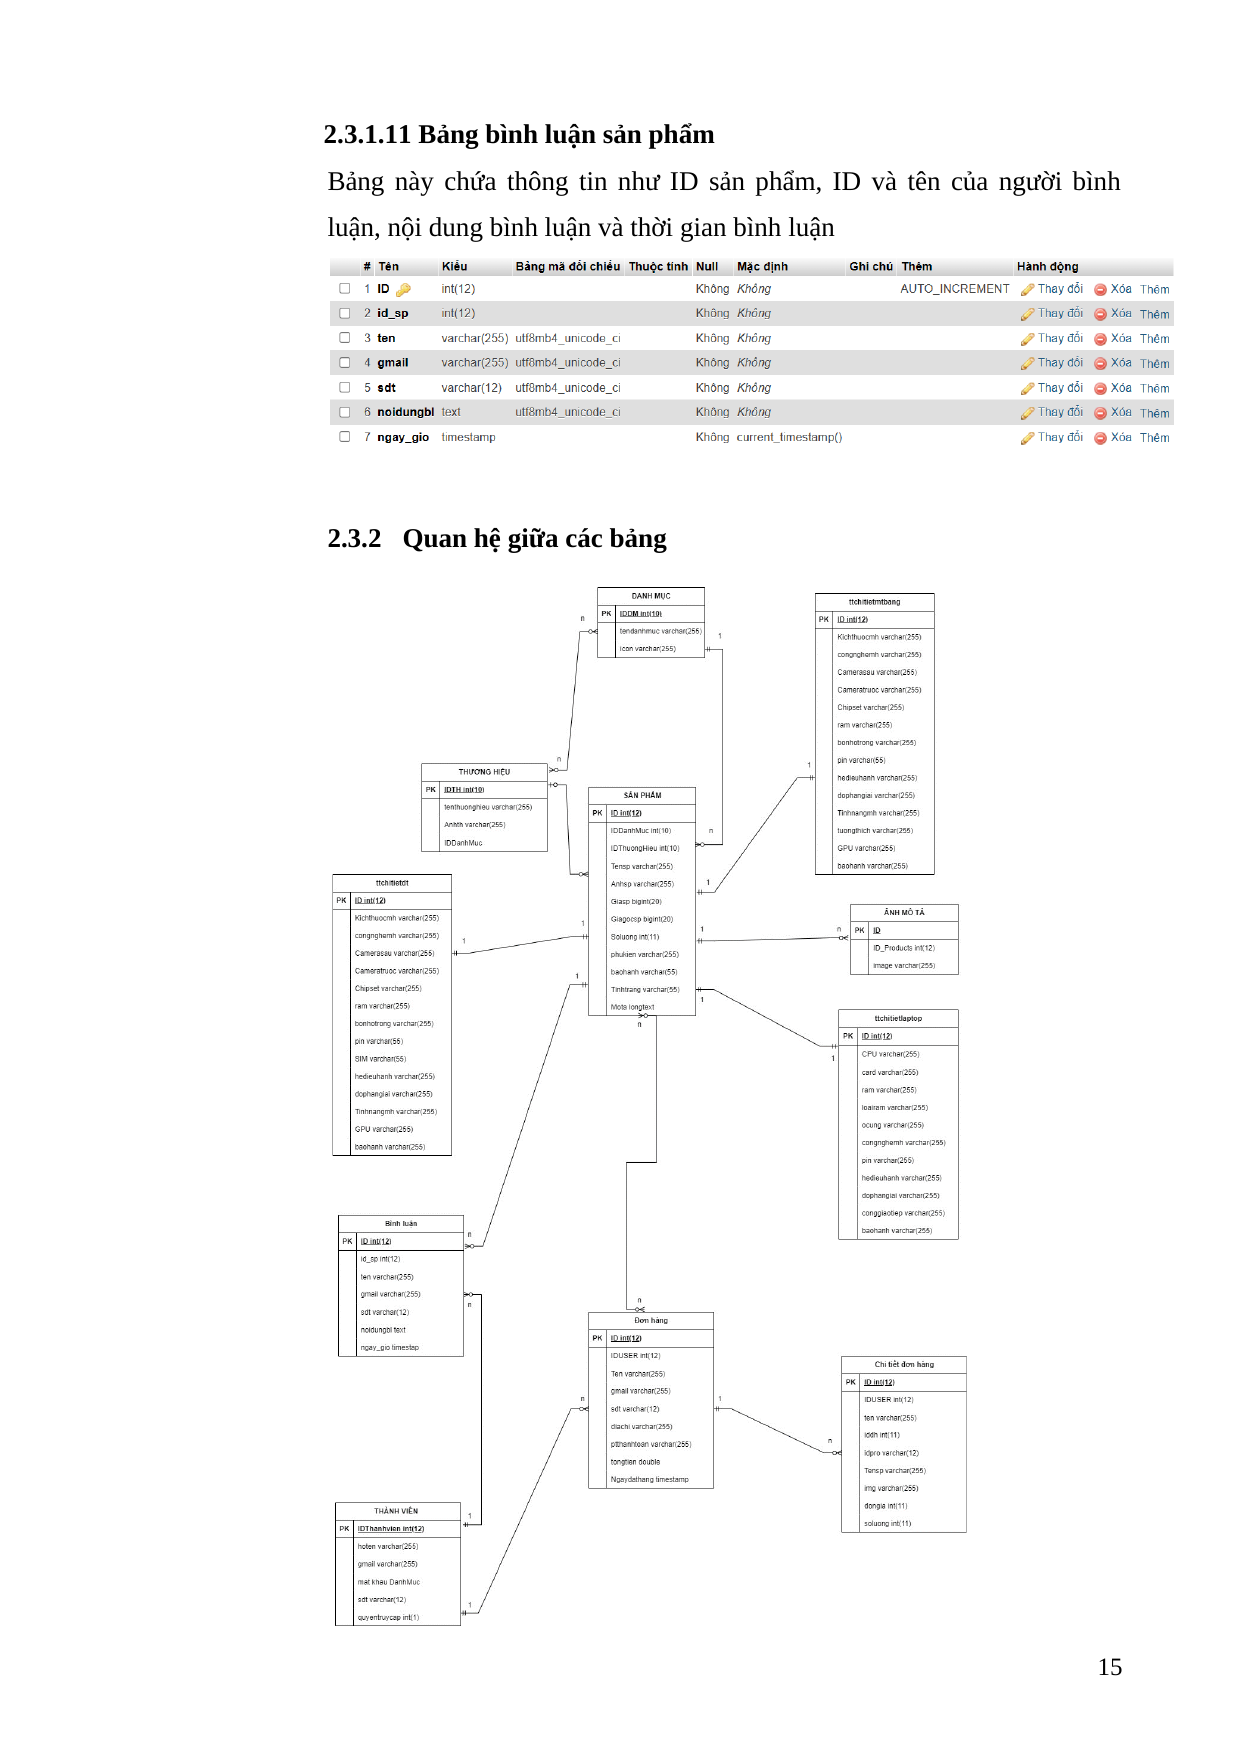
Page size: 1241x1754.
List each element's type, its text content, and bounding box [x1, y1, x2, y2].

list 2.3.1.11 Bảng bình luận sản phẩm [290, 118, 1122, 149]
subtitle Quan hệ giữa các bảng [327, 522, 1122, 553]
list Bảng này chứa thông tin như ID sản phẩm, ID và tên của người bình luận, nội dung bình luận và thời gian bình luận [327, 165, 1122, 243]
picture [327, 258, 1179, 453]
picture [332, 587, 967, 1626]
